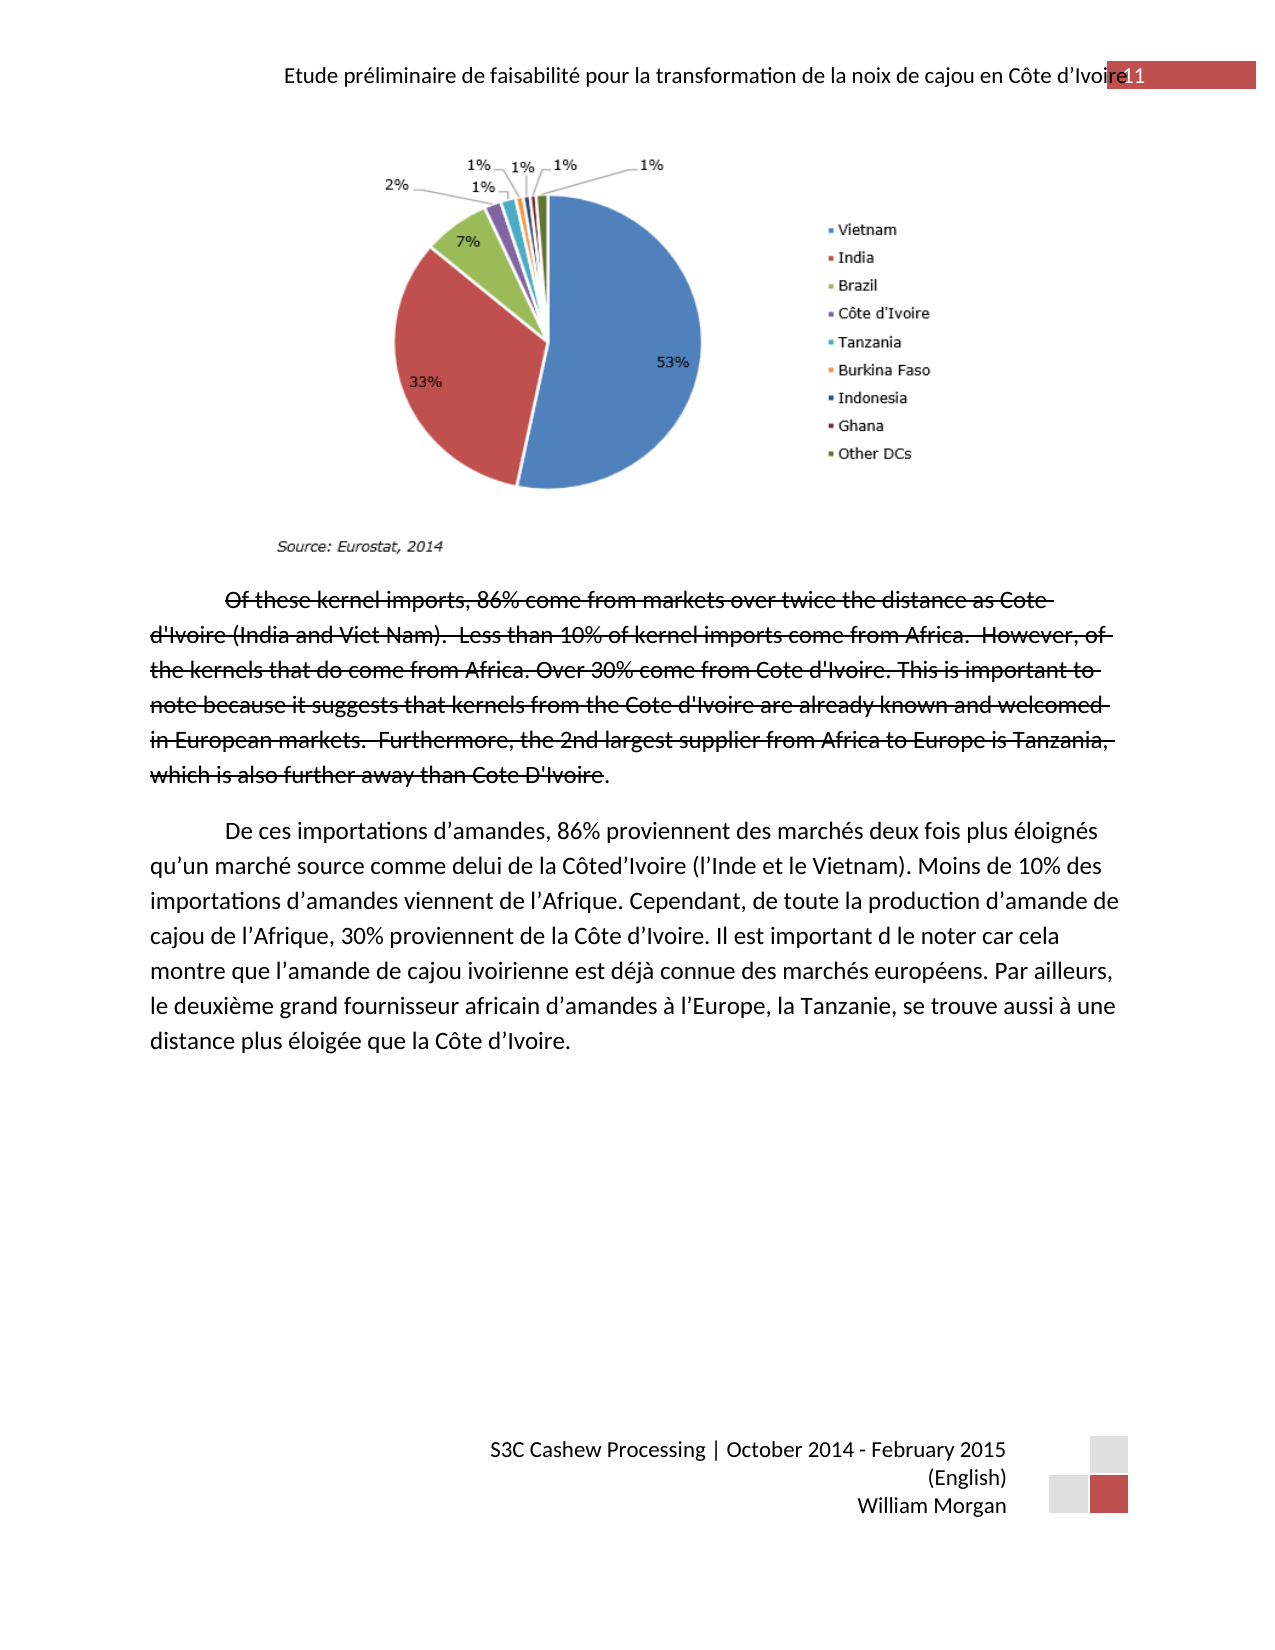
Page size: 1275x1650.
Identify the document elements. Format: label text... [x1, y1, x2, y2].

picture [268, 150, 1007, 559]
text De ces importations d’amandes, 86% proviennent des marchés deux fois plus éloignés qu’un marché source comme delui de la Côted’Ivoire (l’Inde et le Vietnam). Moins de 10% des importations d’amandes viennent de l’Afrique. Cependant, de toute la production d’amande de cajou de l’Afrique, 30% proviennent de la Côte d’Ivoire. Il est important d le noter car cela montre que l’amande de cajou ivoirienne est déjà connue des marchés européens. Par ailleurs, le deuxième grand fournisseur africain d’amandes à l’Europe, la Tanzanie, se trouve aussi à une distance plus éloigée que la Côte d’Ivoire. [150, 815, 1125, 1055]
text Of these kernel imports, 86% come from markets over twice the distance as Cote d'Ivoire (India and Viet Nam). Less than 10% of kernel imports come from Africa. However, of the kernels that do come from Africa. Over 30% come from Cote d'Ivoire. This is important to note because it suggests that kernels from the Cote d'Ivoire are already known and welcomed in European markets. Furthermore, the 2nd largest supplier from Africa to Europe is Tanzania, which is also further away than Cote D'Ivoire. [150, 584, 1125, 789]
